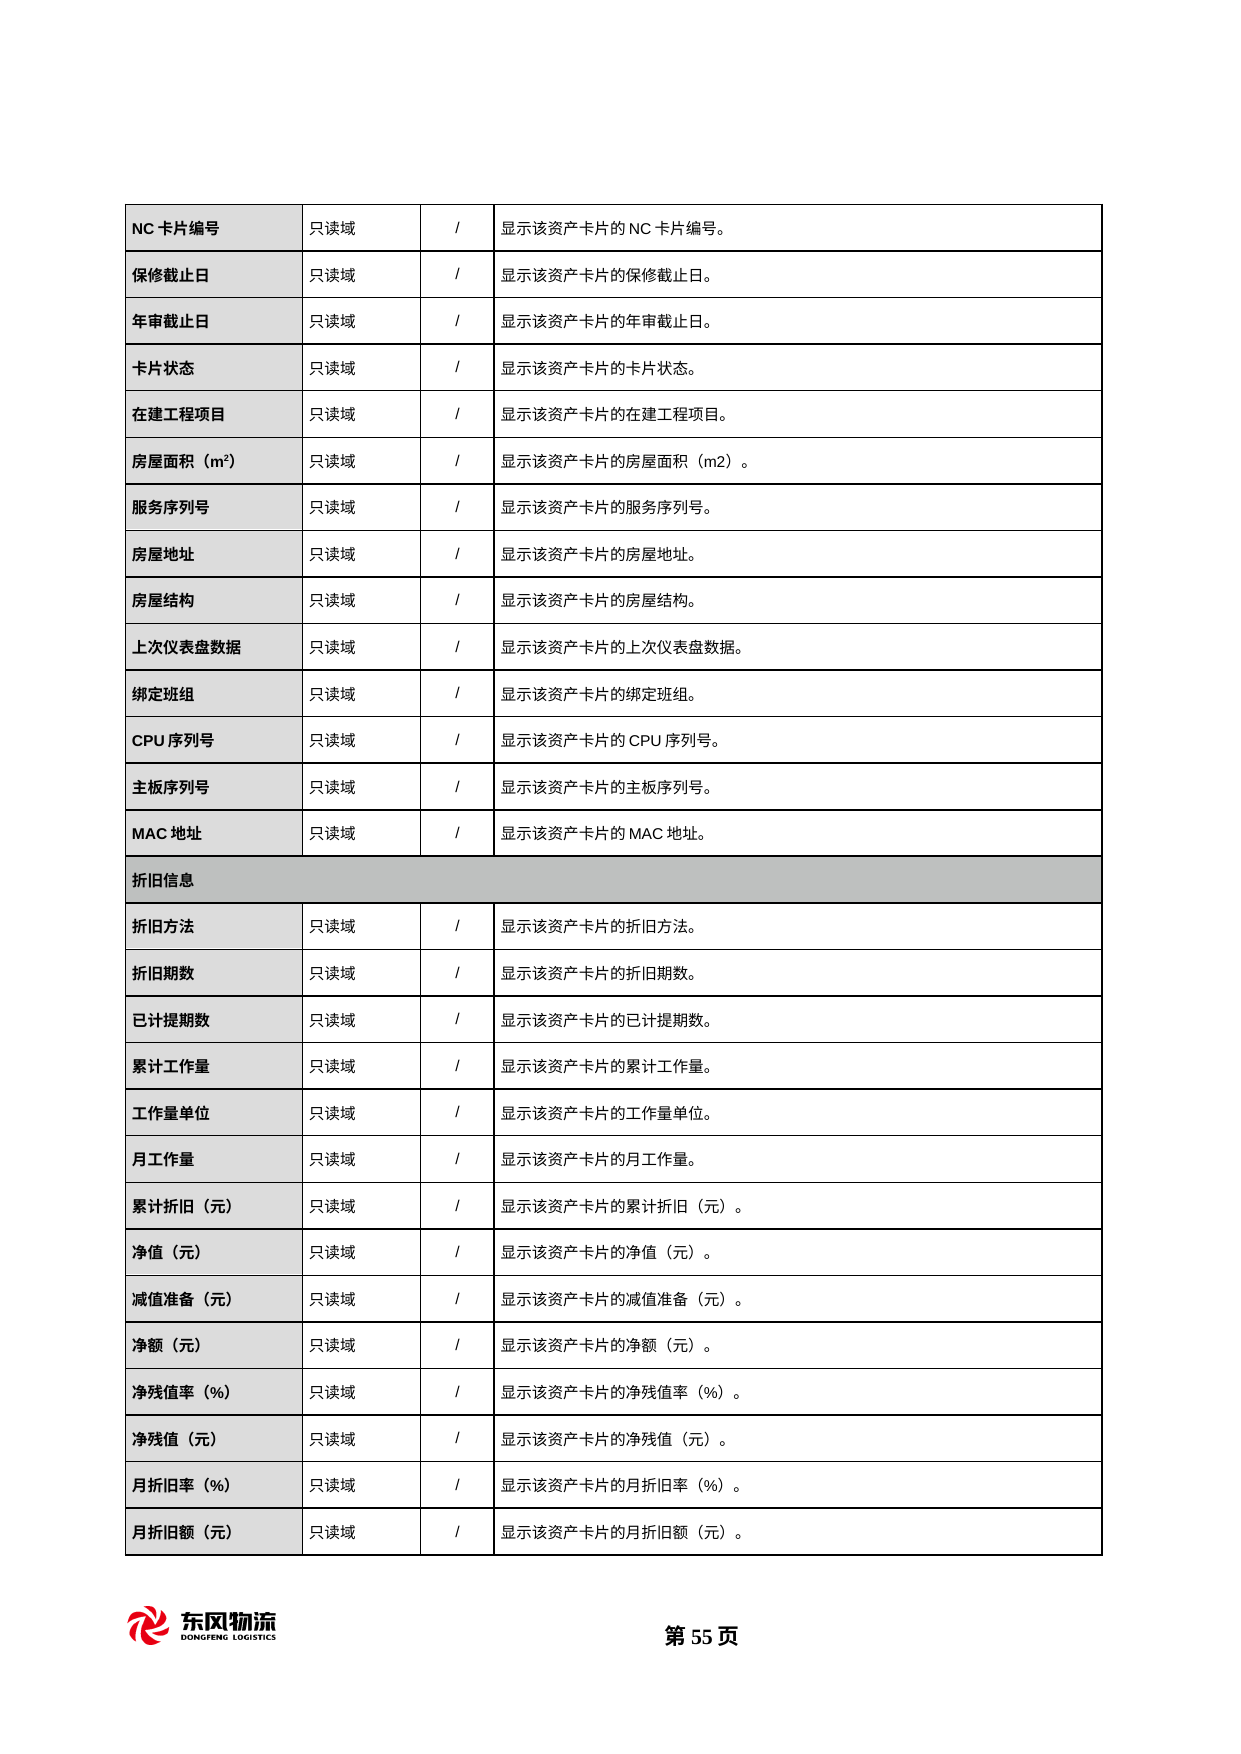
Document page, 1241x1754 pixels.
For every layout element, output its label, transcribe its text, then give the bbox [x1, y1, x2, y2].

table_cell 只读域 [303, 391, 420, 436]
table_cell 主板序列号 [126, 764, 302, 809]
table_cell 显示该资产卡片的房屋地址。 [495, 531, 1101, 576]
table_cell 显示该资产卡片的累计工作量。 [495, 1043, 1101, 1088]
table_cell 显示该资产卡片的绑定班组。 [495, 671, 1101, 716]
table_cell / [421, 1090, 493, 1135]
table_cell 只读域 [303, 671, 420, 716]
table_cell 只读域 [303, 345, 420, 390]
table_cell 显示该资产卡片的MAC地址。 [495, 811, 1101, 855]
table_cell / [421, 1183, 493, 1228]
table_cell 年审截止日 [126, 298, 302, 343]
table_cell 只读域 [303, 205, 420, 250]
table_cell / [421, 1043, 493, 1088]
table_cell 累计工作量 [126, 1043, 302, 1088]
table_cell / [421, 811, 493, 855]
table_cell 月折旧额（元） [126, 1509, 302, 1554]
table_cell / [421, 950, 493, 995]
table_cell NC卡片编号 [126, 205, 302, 250]
table_cell 显示该资产卡片的折旧方法。 [495, 904, 1101, 948]
table_cell 绑定班组 [126, 671, 302, 716]
table_cell 只读域 [303, 531, 420, 576]
table_cell / [421, 1509, 493, 1554]
table_cell 只读域 [303, 1230, 420, 1274]
table_cell 房屋地址 [126, 531, 302, 576]
table_cell 只读域 [303, 811, 420, 855]
table_cell 只读域 [303, 950, 420, 995]
table_cell 显示该资产卡片的月折旧率（%）。 [495, 1462, 1101, 1507]
table_cell / [421, 205, 493, 250]
table_cell 累计折旧（元） [126, 1183, 302, 1228]
table_cell 上次仪表盘数据 [126, 624, 302, 669]
table_cell 显示该资产卡片的房屋结构。 [495, 578, 1101, 623]
table_cell 显示该资产卡片的累计折旧（元）。 [495, 1183, 1101, 1228]
table_cell 只读域 [303, 485, 420, 529]
table_cell 房屋面积（m2） [126, 438, 302, 483]
table_cell 显示该资产卡片的净残值率（%）。 [495, 1369, 1101, 1414]
table_cell 显示该资产卡片的减值准备（元）。 [495, 1276, 1101, 1321]
table_cell / [421, 438, 493, 483]
table_cell 显示该资产卡片的卡片状态。 [495, 345, 1101, 390]
table_cell / [421, 252, 493, 297]
table_cell 显示该资产卡片的保修截止日。 [495, 252, 1101, 297]
table_cell / [421, 997, 493, 1042]
table_cell MAC地址 [126, 811, 302, 855]
table_cell 净值（元） [126, 1230, 302, 1274]
table_cell / [421, 904, 493, 948]
table_cell CPU序列号 [126, 717, 302, 762]
table_cell / [421, 1276, 493, 1321]
table_cell 只读域 [303, 717, 420, 762]
table_cell 只读域 [303, 298, 420, 343]
table_cell / [421, 391, 493, 436]
table_cell / [421, 531, 493, 576]
table_cell / [421, 1462, 493, 1507]
table_cell 净残值率（%） [126, 1369, 302, 1414]
table_cell 显示该资产卡片的净残值（元）。 [495, 1416, 1101, 1461]
table_cell 卡片状态 [126, 345, 302, 390]
table_cell 显示该资产卡片的净值（元）。 [495, 1230, 1101, 1274]
table_cell 在建工程项目 [126, 391, 302, 436]
table_cell 只读域 [303, 1183, 420, 1228]
table_cell 显示该资产卡片的月工作量。 [495, 1136, 1101, 1181]
table_cell 显示该资产卡片的折旧期数。 [495, 950, 1101, 995]
table_cell 显示该资产卡片的年审截止日。 [495, 298, 1101, 343]
table_cell / [421, 624, 493, 669]
table_cell / [421, 1416, 493, 1461]
table_cell 工作量单位 [126, 1090, 302, 1135]
table_cell 只读域 [303, 1276, 420, 1321]
table_cell 显示该资产卡片的净额（元）。 [495, 1323, 1101, 1368]
table_cell 只读域 [303, 764, 420, 809]
table_cell / [421, 578, 493, 623]
table_cell 显示该资产卡片的主板序列号。 [495, 764, 1101, 809]
table_cell 只读域 [303, 578, 420, 623]
table_cell / [421, 1369, 493, 1414]
table_cell 保修截止日 [126, 252, 302, 297]
table_cell / [421, 1323, 493, 1368]
table_cell 只读域 [303, 1136, 420, 1181]
table_cell 显示该资产卡片的工作量单位。 [495, 1090, 1101, 1135]
table_cell 月折旧率（%） [126, 1462, 302, 1507]
table_cell 显示该资产卡片的服务序列号。 [495, 485, 1101, 529]
table_cell 显示该资产卡片的房屋面积（m2）。 [495, 438, 1101, 483]
table_cell 只读域 [303, 1043, 420, 1088]
table_cell 只读域 [303, 1323, 420, 1368]
table_cell 只读域 [303, 904, 420, 948]
picture [127, 1606, 276, 1645]
table_cell 净额（元） [126, 1323, 302, 1368]
table_cell 已计提期数 [126, 997, 302, 1042]
table_cell 减值准备（元） [126, 1276, 302, 1321]
table_cell 显示该资产卡片的已计提期数。 [495, 997, 1101, 1042]
table_cell 月工作量 [126, 1136, 302, 1181]
table_cell 只读域 [303, 1509, 420, 1554]
table_cell / [421, 485, 493, 529]
table_cell 服务序列号 [126, 485, 302, 529]
table_cell / [421, 764, 493, 809]
table_cell 只读域 [303, 438, 420, 483]
table_cell 折旧方法 [126, 904, 302, 948]
table_cell 净残值（元） [126, 1416, 302, 1461]
table_cell / [421, 345, 493, 390]
table_cell 显示该资产卡片的NC卡片编号。 [495, 205, 1101, 250]
table_cell 显示该资产卡片的CPU序列号。 [495, 717, 1101, 762]
table_cell / [421, 1230, 493, 1274]
table_cell / [421, 671, 493, 716]
table_cell 房屋结构 [126, 578, 302, 623]
table_cell 折旧期数 [126, 950, 302, 995]
table_cell / [421, 717, 493, 762]
table_cell 只读域 [303, 997, 420, 1042]
table_cell 只读域 [303, 252, 420, 297]
table_cell / [421, 298, 493, 343]
table_cell 显示该资产卡片的在建工程项目。 [495, 391, 1101, 436]
table_cell 显示该资产卡片的上次仪表盘数据。 [495, 624, 1101, 669]
table_cell 显示该资产卡片的月折旧额（元）。 [495, 1509, 1101, 1554]
table_cell 折旧信息 [126, 857, 1101, 902]
table_cell / [421, 1136, 493, 1181]
table_cell 只读域 [303, 624, 420, 669]
table_cell 只读域 [303, 1416, 420, 1461]
table_cell 只读域 [303, 1090, 420, 1135]
table_cell 只读域 [303, 1462, 420, 1507]
table_cell 只读域 [303, 1369, 420, 1414]
